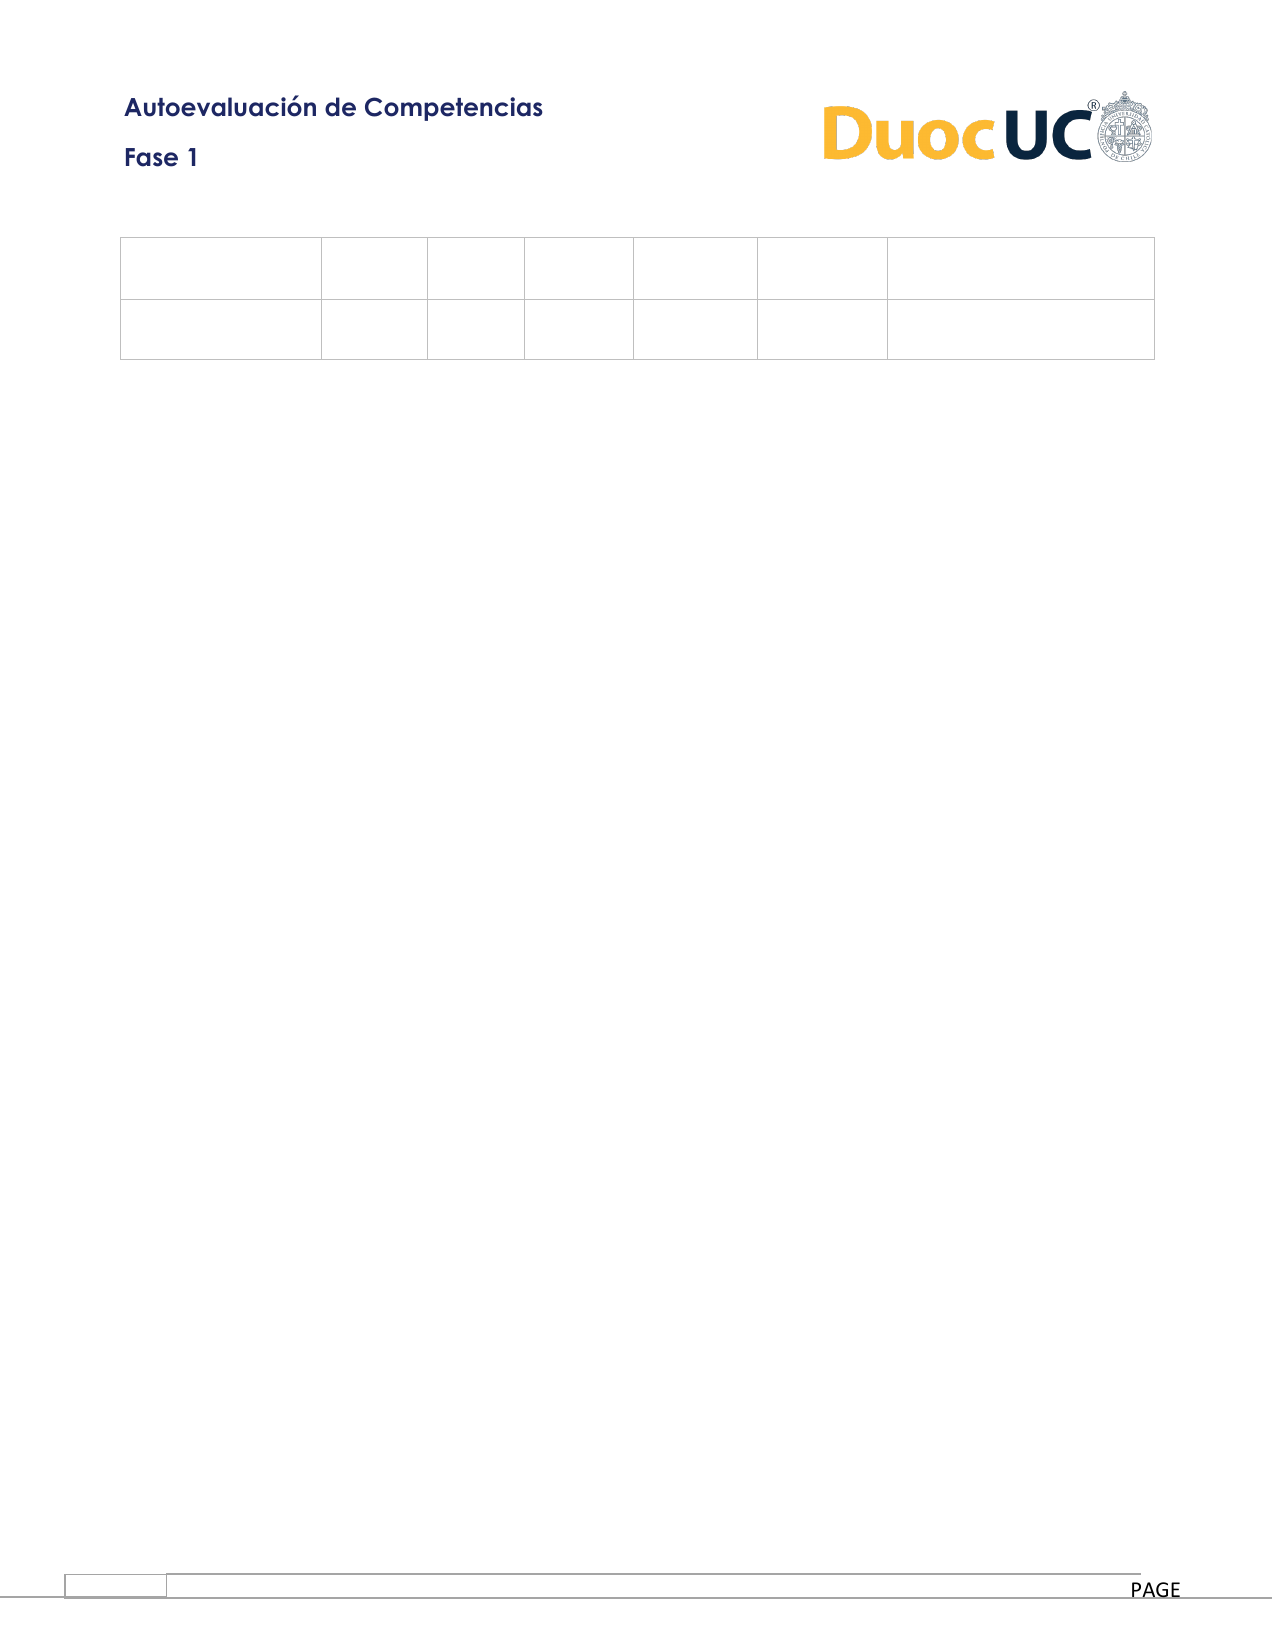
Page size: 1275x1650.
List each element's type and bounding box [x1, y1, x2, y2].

picture [824, 91, 1152, 162]
